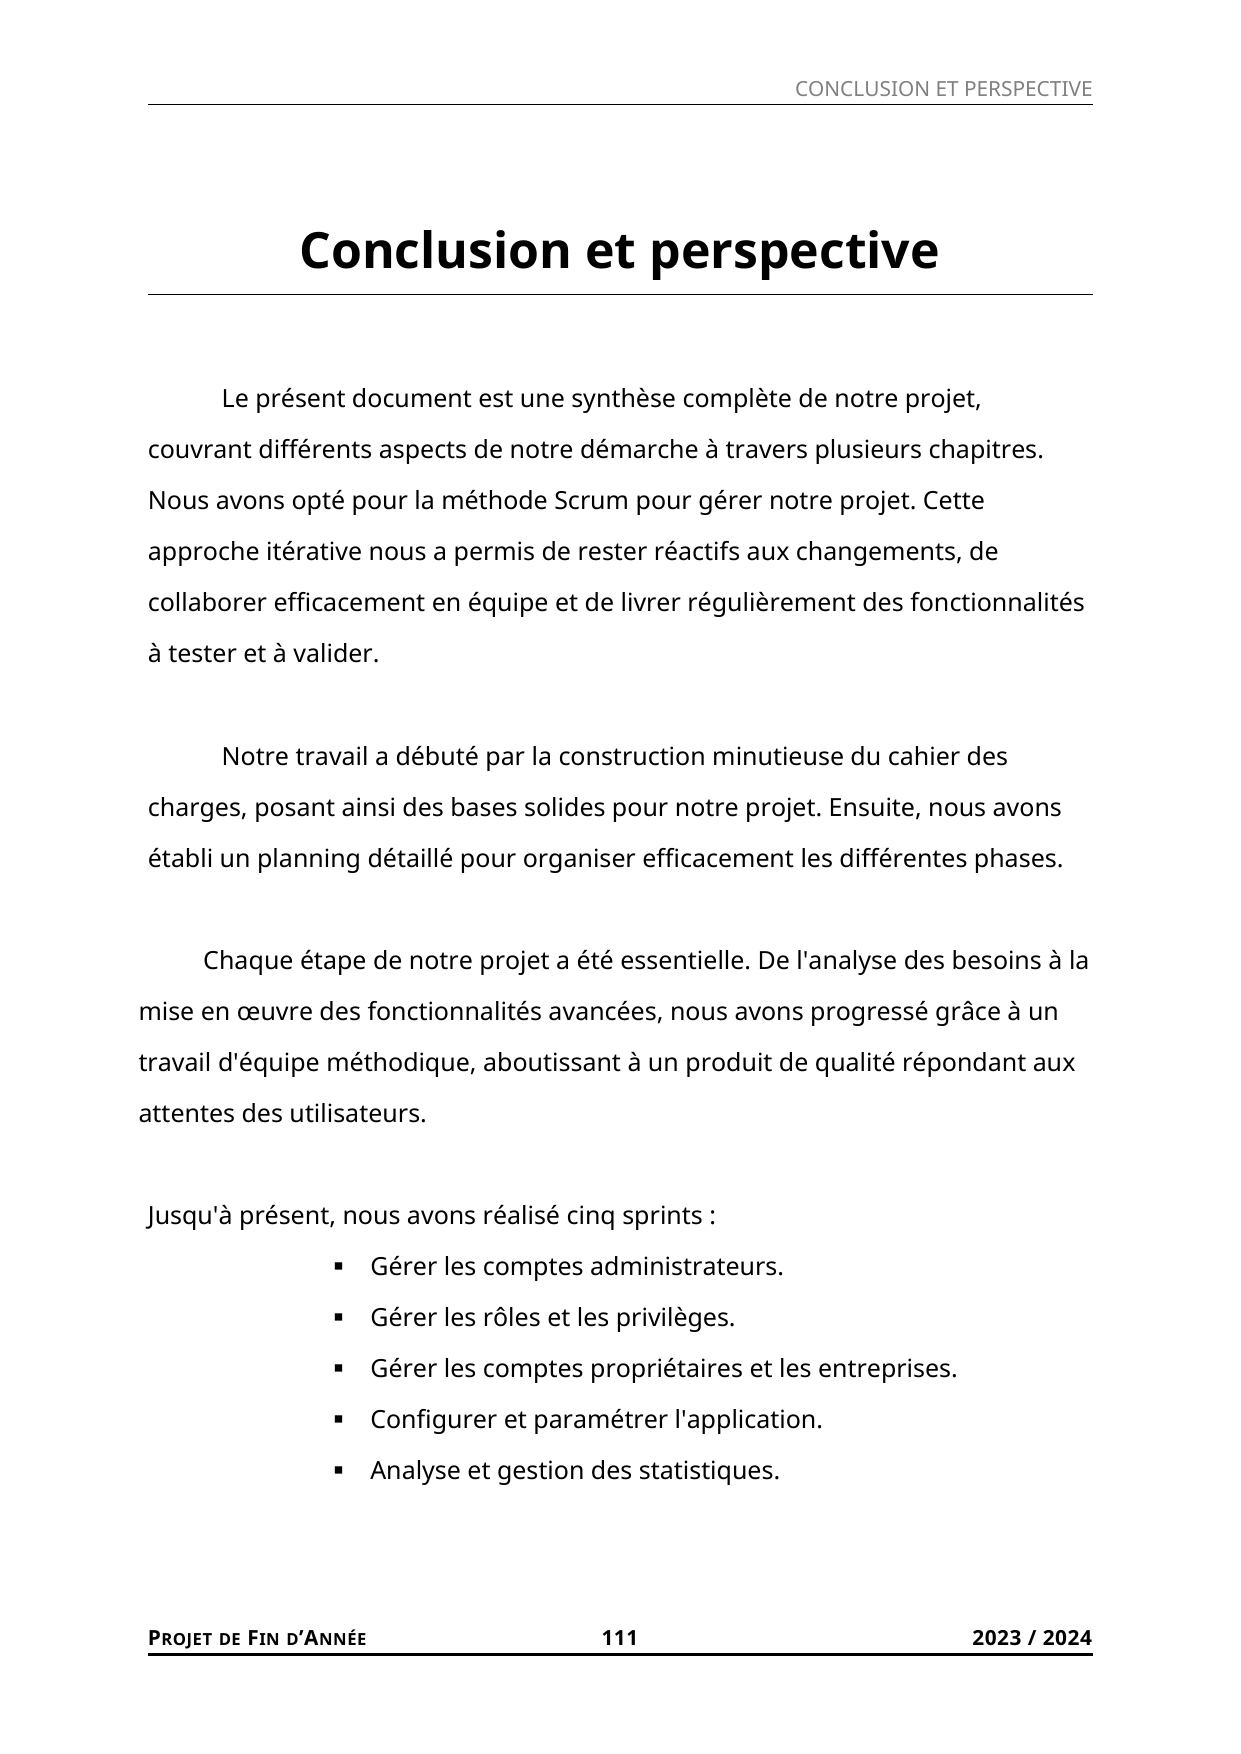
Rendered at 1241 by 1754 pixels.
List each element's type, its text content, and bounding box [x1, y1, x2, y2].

list Gérer les comptes administrateurs. [333, 1248, 1093, 1283]
text Conclusion et perspective [148, 215, 1093, 294]
text Jusqu'à présent, nous avons réalisé cinq sprints : [148, 1197, 1093, 1232]
list Configurer et paramétrer l'application. [333, 1402, 1093, 1436]
text Le présent document est une synthèse complète de notre projet, couvrant différents aspects de notre démarche à travers plusieurs chapitres. Nous avons opté pour la méthode Scrum pour gérer notre projet. Cette approche itérative nous a permis de rester réactifs aux changements, de collaborer efficacement en équipe et de livrer régulièrement des fonctionnalités à tester et à valider. [148, 381, 1093, 670]
list Gérer les comptes propriétaires et les entreprises. [333, 1351, 1093, 1385]
text Notre travail a débuté par la construction minutieuse du cahier des charges, posant ainsi des bases solides pour notre projet. Ensuite, nous avons établi un planning détaillé pour organiser efficacement les différentes phases. [148, 738, 1093, 874]
text Chaque étape de notre projet a été essentielle. De l'analyse des besoins à la mise en œuvre des fonctionnalités avancées, nous avons progressé grâce à un travail d'équipe méthodique, aboutissant à un produit de qualité répondant aux attentes des utilisateurs. [138, 942, 1093, 1129]
list Gérer les rôles et les privilèges. [333, 1299, 1093, 1334]
list Analyse et gestion des statistiques. [333, 1453, 1093, 1487]
